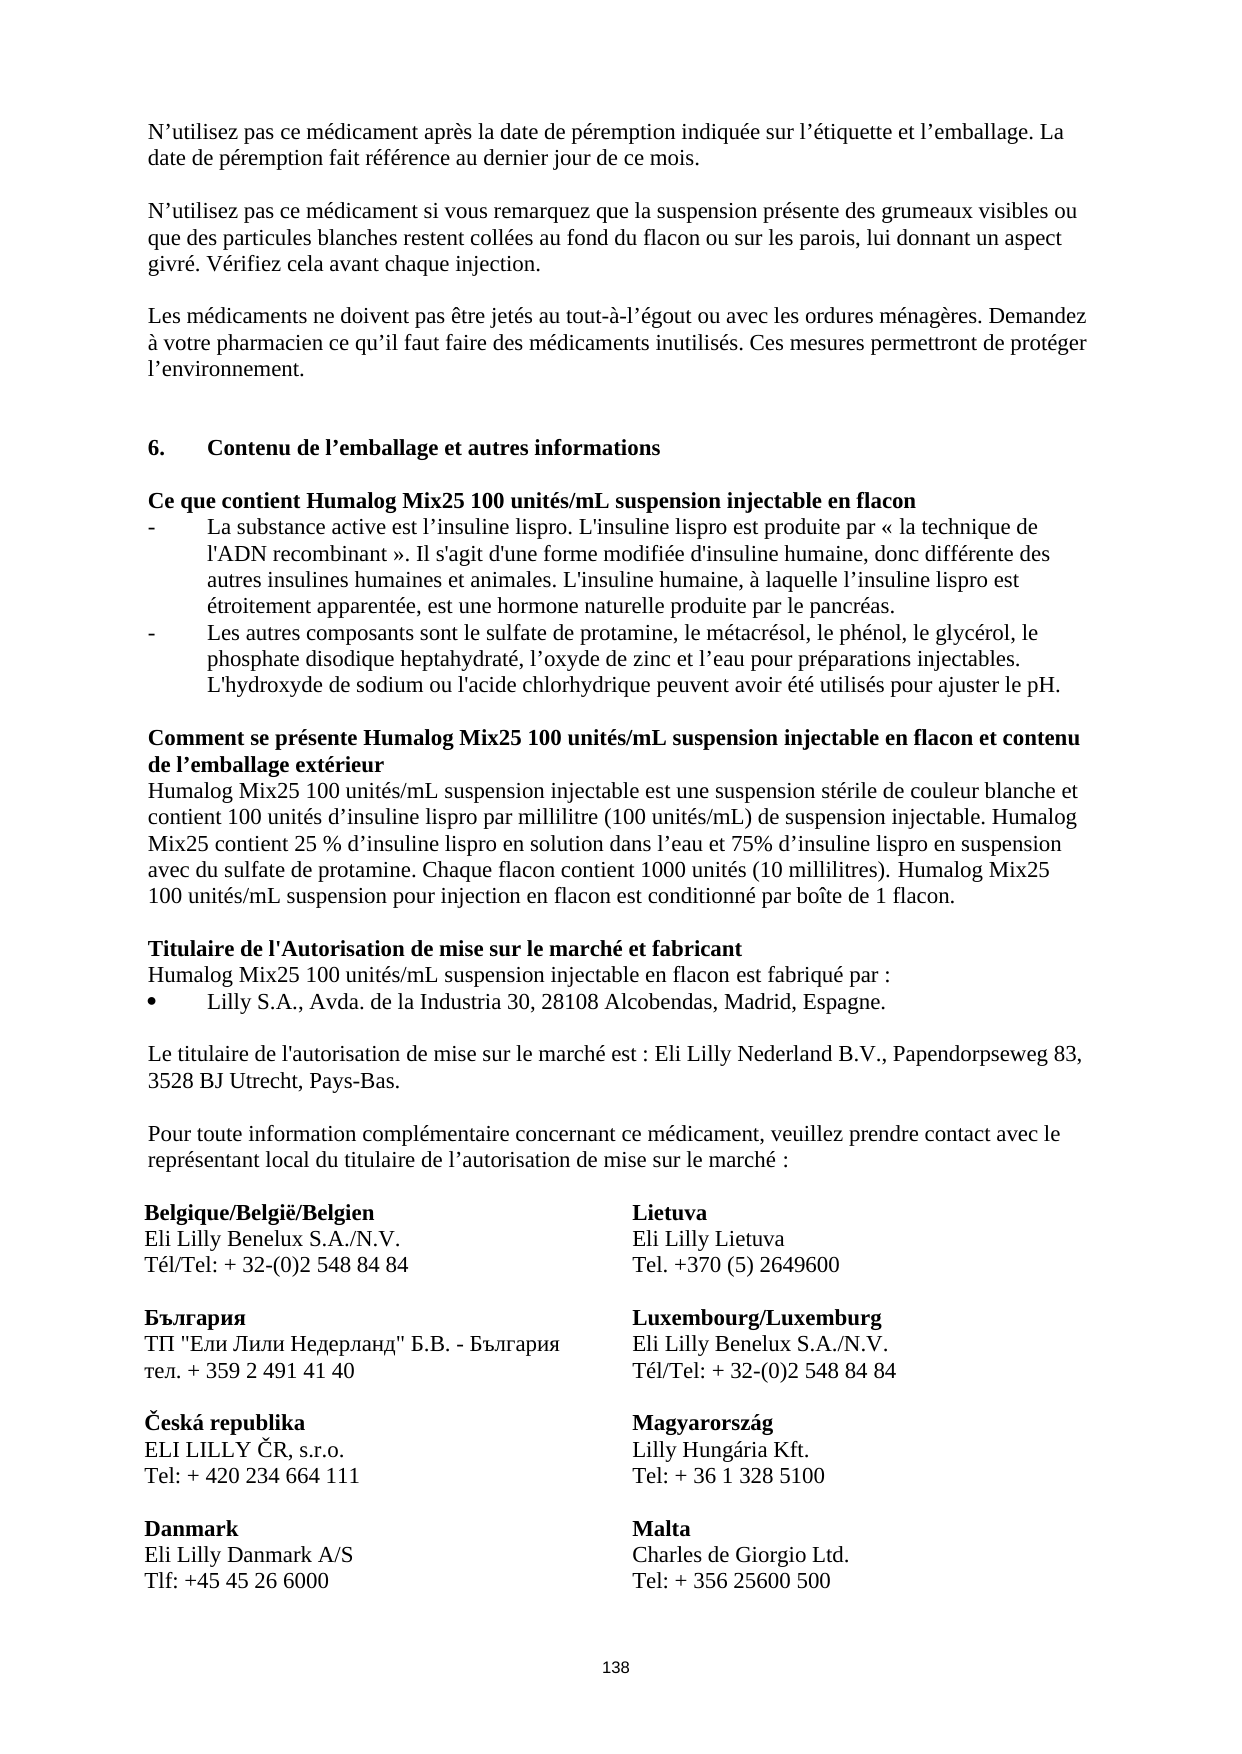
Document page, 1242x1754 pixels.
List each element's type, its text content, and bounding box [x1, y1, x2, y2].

text Comment se présente Humalog Mix25 100 unités/mL suspension injectable en flacon et contenu de l’emballage extérieur [148, 724, 1094, 777]
text Titulaire de l'Autorisation de mise sur le marché et fabricant [148, 935, 1094, 961]
text 6. Contenu de l’emballage et autres informations [148, 434, 1094, 461]
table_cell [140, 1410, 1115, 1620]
list La substance active est l’insuline lispro. L'insuline lispro est produite par « la technique de l'ADN recombinant ». Il s'agit d'une forme modifiée d'insuline humaine, donc différente des autres insulines humaines et animales. L'insuline humaine, à laquelle l’insuline lispro est étroitement apparentée, est une hormone naturelle produite par le pancréas. [148, 513, 1094, 619]
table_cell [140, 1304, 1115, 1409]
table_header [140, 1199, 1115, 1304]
text N’utilisez pas ce médicament après la date de péremption indiquée sur l’étiquette et l’emballage. La date de péremption fait référence au dernier jour de ce mois. [148, 118, 1094, 171]
text Les médicaments ne doivent pas être jetés au tout-à-l’égout ou avec les ordures ménagères. Demandez à votre pharmacien ce qu’il faut faire des médicaments inutilisés. Ces mesures permettront de protéger l’environnement. [148, 303, 1094, 382]
text N’utilisez pas ce médicament si vous remarquez que la suspension présente des grumeaux visibles ou que des particules blanches restent collées au fond du flacon ou sur les parois, lui donnant un aspect givré. Vérifiez cela avant chaque injection. [148, 197, 1094, 276]
text Humalog Mix25 100 unités/mL suspension injectable en flacon est fabriqué par : [148, 961, 1094, 988]
text Pour toute information complémentaire concernant ce médicament, veuillez prendre contact avec le représentant local du titulaire de l’autorisation de mise sur le marché : [148, 1119, 1094, 1172]
list Les autres composants sont le sulfate de protamine, le métacrésol, le phénol, le glycérol, le phosphate disodique heptahydraté, l’oxyde de zinc et l’eau pour préparations injectables. L'hydroxyde de sodium ou l'acide chlorhydrique peuvent avoir été utilisés pour ajuster le pH. [148, 619, 1094, 698]
text Le titulaire de l'autorisation de mise sur le marché est : Eli Lilly Nederland B.V., Papendorpseweg 83, 3528 BJ Utrecht, Pays-Bas. [148, 1041, 1094, 1093]
list Lilly S.A., Avda. de la Industria 30, 28108 Alcobendas, Madrid, Espagne. [148, 988, 1094, 1014]
text Ce que contient Humalog Mix25 100 unités/mL suspension injectable en flacon [148, 487, 1094, 513]
text Humalog Mix25 100 unités/mL suspension injectable est une suspension stérile de couleur blanche et contient 100 unités d’insuline lispro par millilitre (100 unités/mL) de suspension injectable. Humalog Mix25 contient 25 % d’insuline lispro en solution dans l’eau et 75% d’insuline lispro en suspension avec du sulfate de protamine. Chaque flacon contient 1000 unités (10 millilitres). Humalog Mix25 100 unités/mL suspension pour injection en flacon est conditionné par boîte de 1 flacon. [148, 777, 1094, 909]
